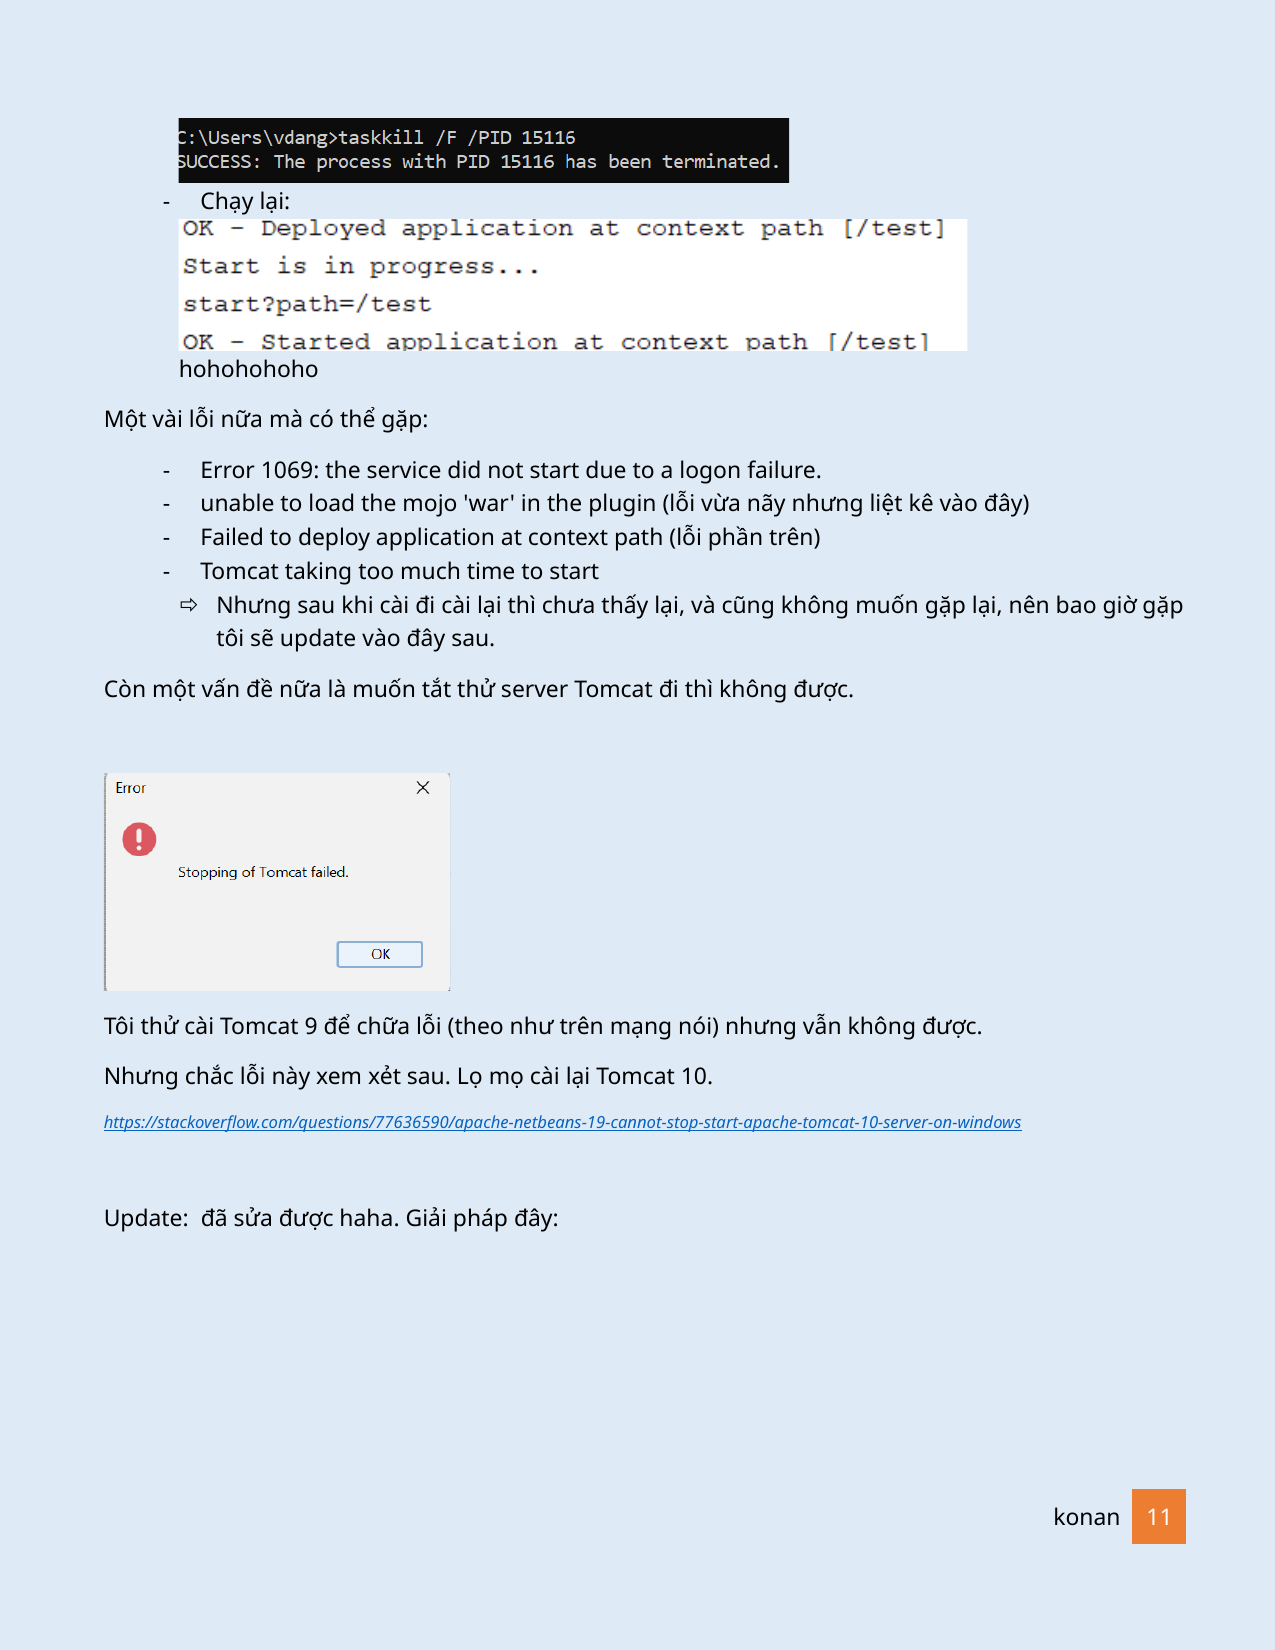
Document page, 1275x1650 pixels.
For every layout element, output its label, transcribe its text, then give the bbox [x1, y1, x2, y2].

text Một vài lỗi nữa mà có thể gặp: [103, 403, 1186, 434]
picture [178, 219, 968, 351]
text Update: đã sửa được haha. Giải pháp đây: [103, 1202, 1186, 1233]
text Nhưng chắc lỗi này xem xẻt sau. Lọ mọ cài lại Tomcat 10. [103, 1060, 1186, 1091]
list hohohohoho [178, 353, 1186, 384]
list Chạy lại: [163, 185, 1186, 217]
picture [103, 773, 451, 991]
text Tôi thử cài Tomcat 9 để chữa lỗi (theo như trên mạng nói) nhưng vẫn không được. [103, 1010, 1186, 1041]
list Error 1069: the service did not start due to a logon failure. [163, 454, 1186, 485]
list Nhưng sau khi cài đi cài lại thì chưa thấy lại, và cũng không muốn gặp lại, nên bao giờ gặp tôi sẽ update vào đây sau. [178, 589, 1186, 654]
list Failed to deploy application at context path (lỗi phần trên) [163, 521, 1186, 552]
picture [178, 118, 790, 183]
text Còn một vấn đề nữa là muốn tắt thử server Tomcat đi thì không được. [103, 673, 1186, 704]
list Tomcat taking too much time to start [163, 555, 1186, 586]
list unable to load the mojo 'war' in the plugin (lỗi vừa nãy nhưng liệt kê vào đây) [163, 487, 1186, 519]
text https://stackoverflow.com/questions/77636590/apache-netbeans-19-cannot-stop-start-apache-tomcat-10-server-on-windows [103, 1111, 1186, 1133]
